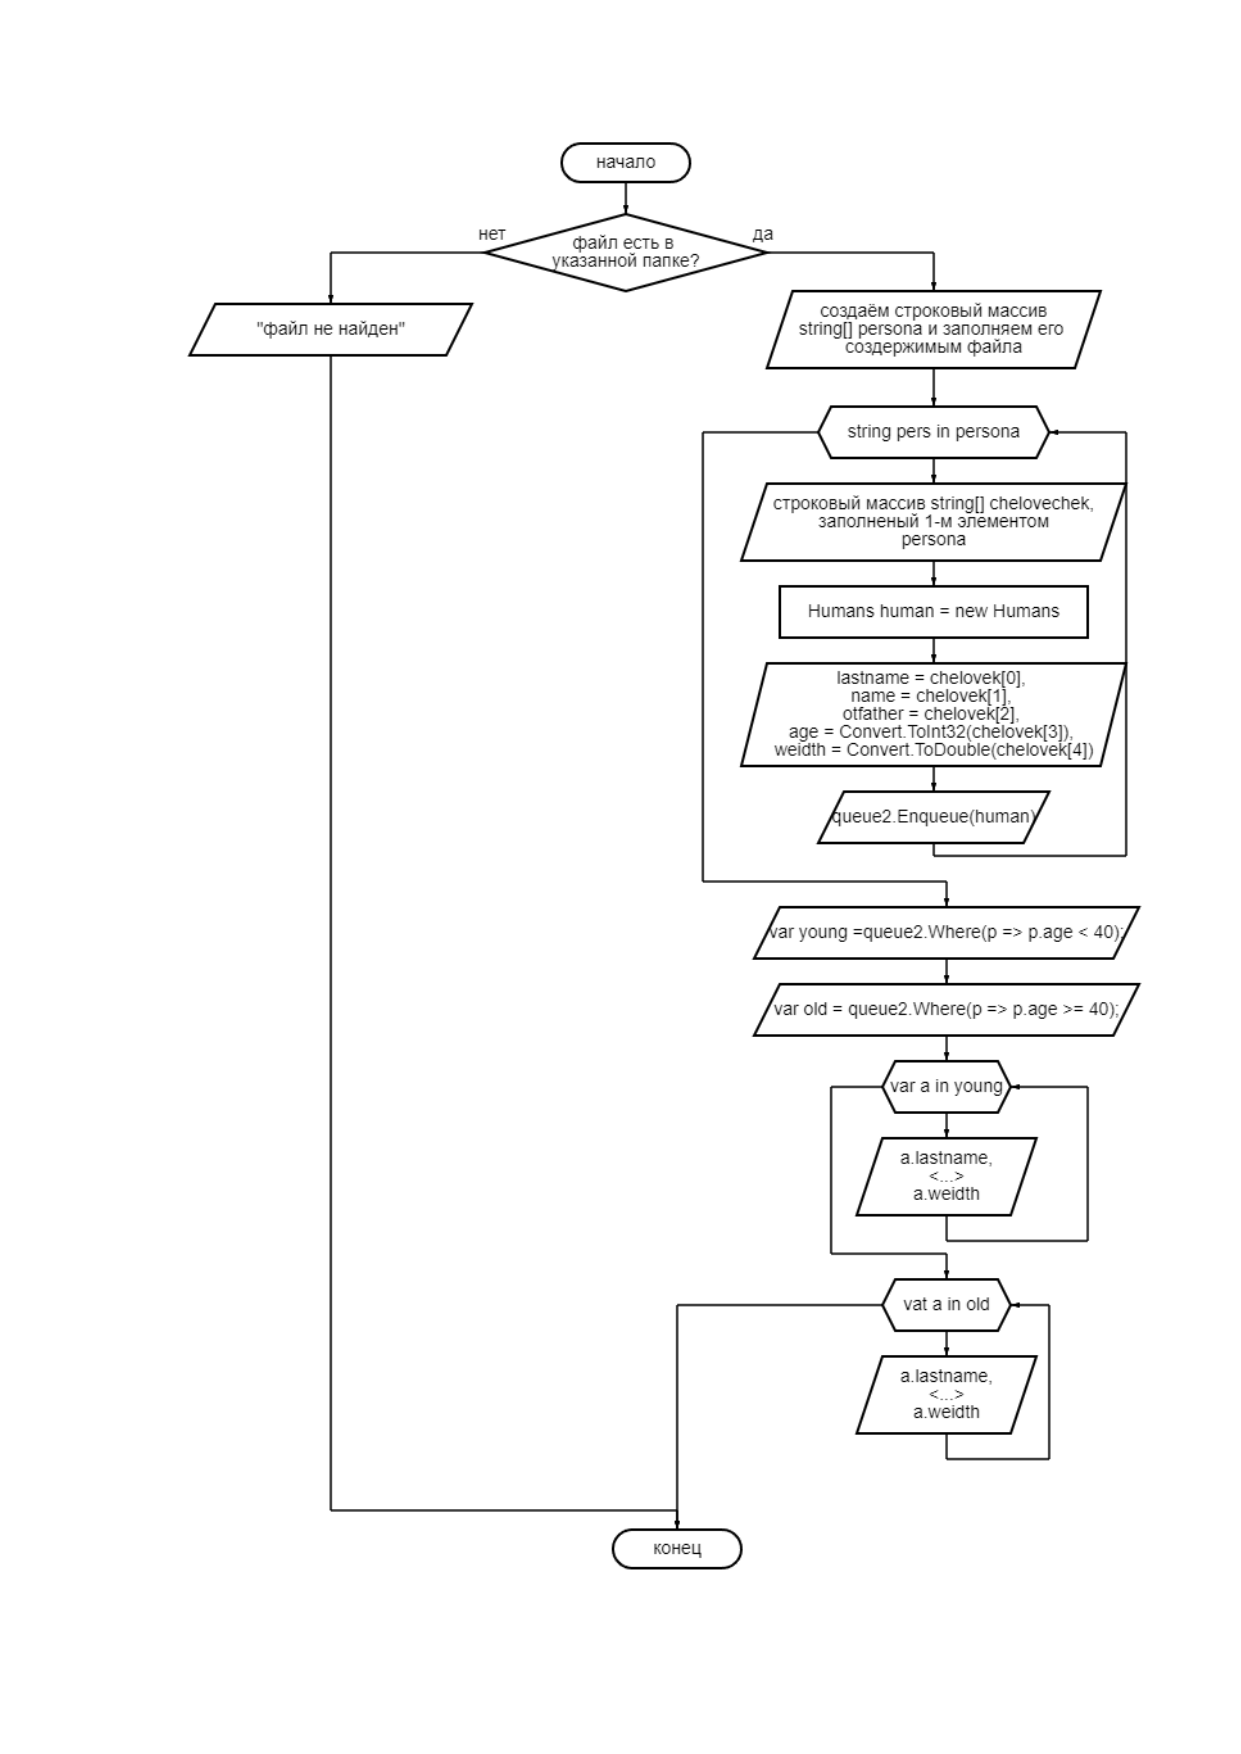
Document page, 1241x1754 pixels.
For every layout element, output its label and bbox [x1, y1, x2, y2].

picture [177, 118, 1152, 1594]
